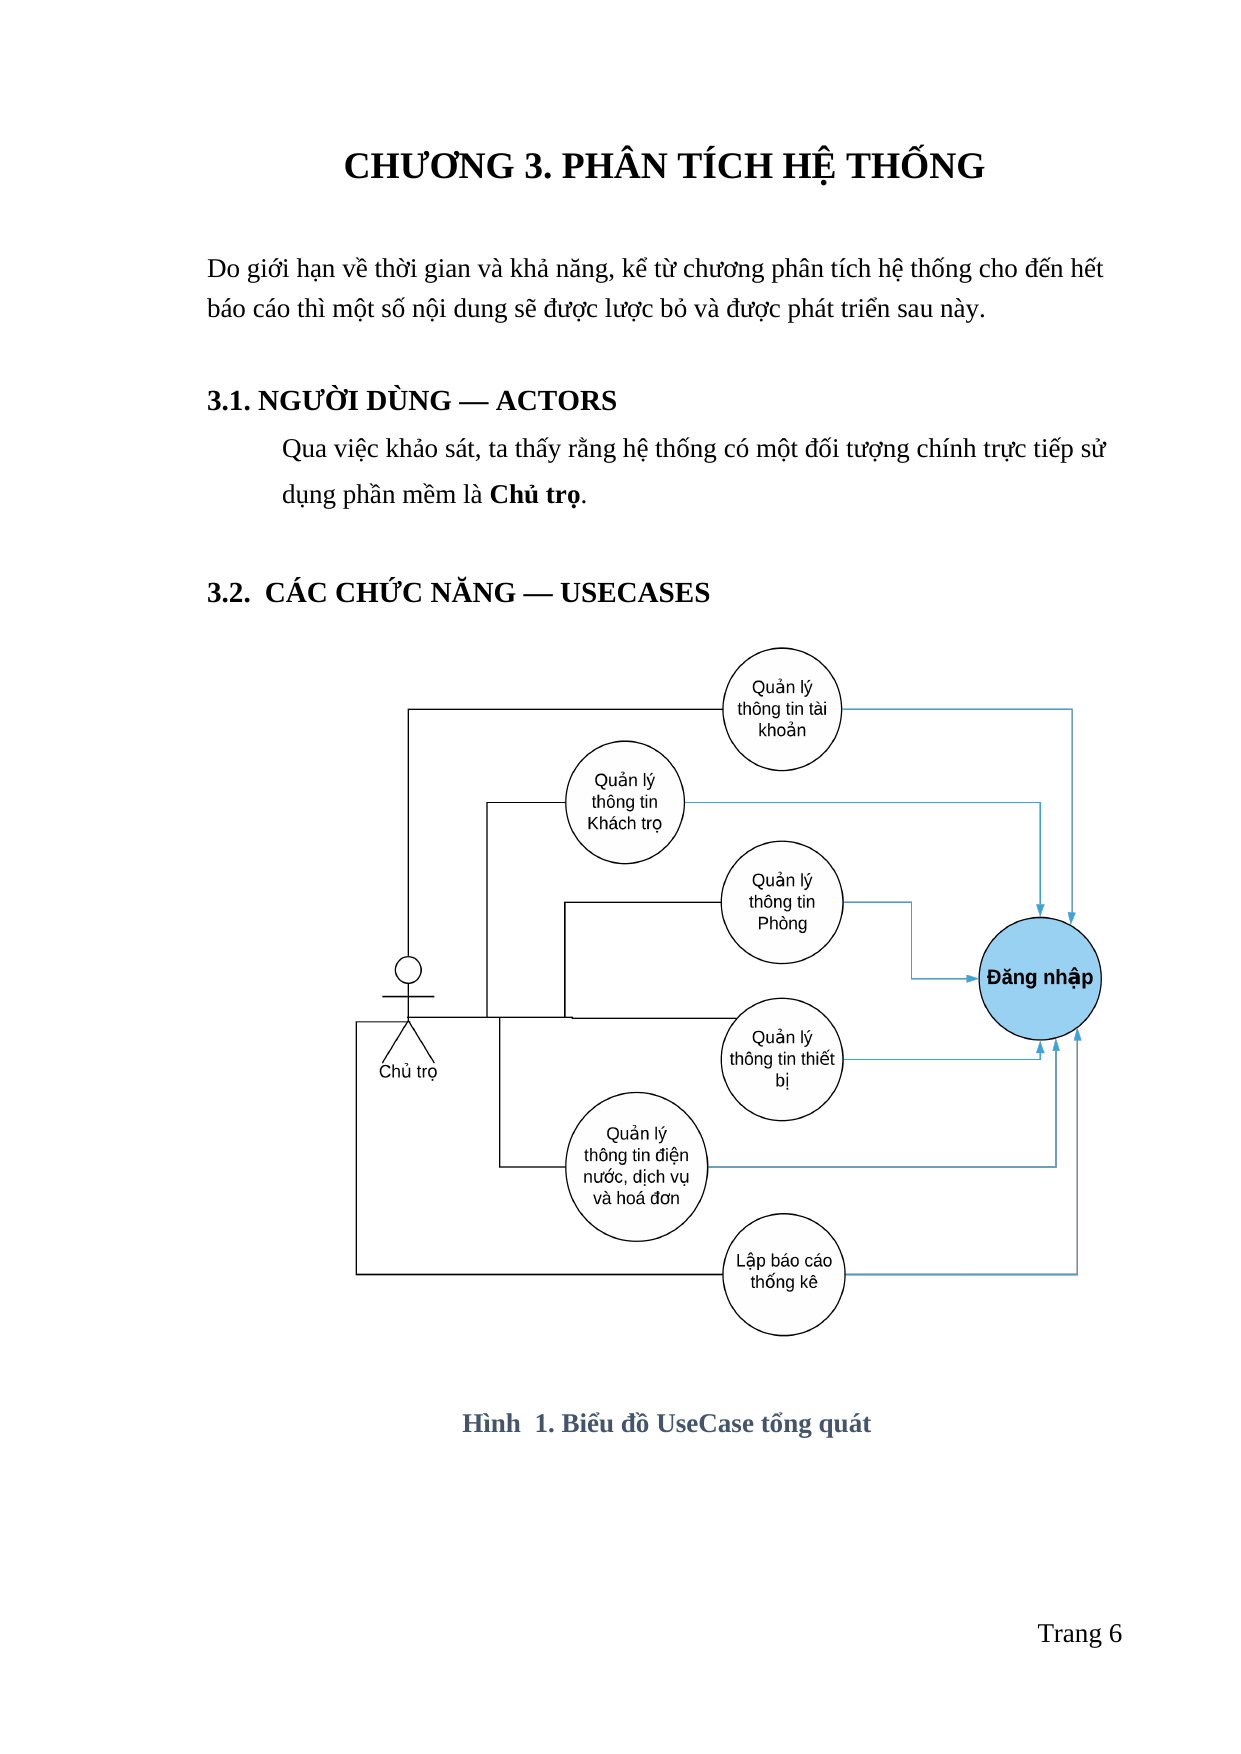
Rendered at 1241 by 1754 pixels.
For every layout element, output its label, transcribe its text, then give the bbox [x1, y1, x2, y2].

subtitle NGƯỜI DÙNG — ACTORS [207, 383, 1122, 417]
subtitle PHÂN TÍCH HỆ THỐNG [207, 143, 1122, 186]
picture [304, 621, 1128, 1363]
text Qua việc khảo sát, ta thấy rằng hệ thống có một đối tượng chính trực tiếp sử dụng phần mềm là Chủ trọ. [282, 432, 1122, 509]
text Do giới hạn về thời gian và khả năng, kể từ chương phân tích hệ thống cho đến hết báo cáo thì một số nội dung sẽ được lược bỏ và được phát triển sau này. [207, 252, 1122, 324]
subtitle CÁC CHỨC NĂNG — USECASES [207, 575, 1122, 608]
